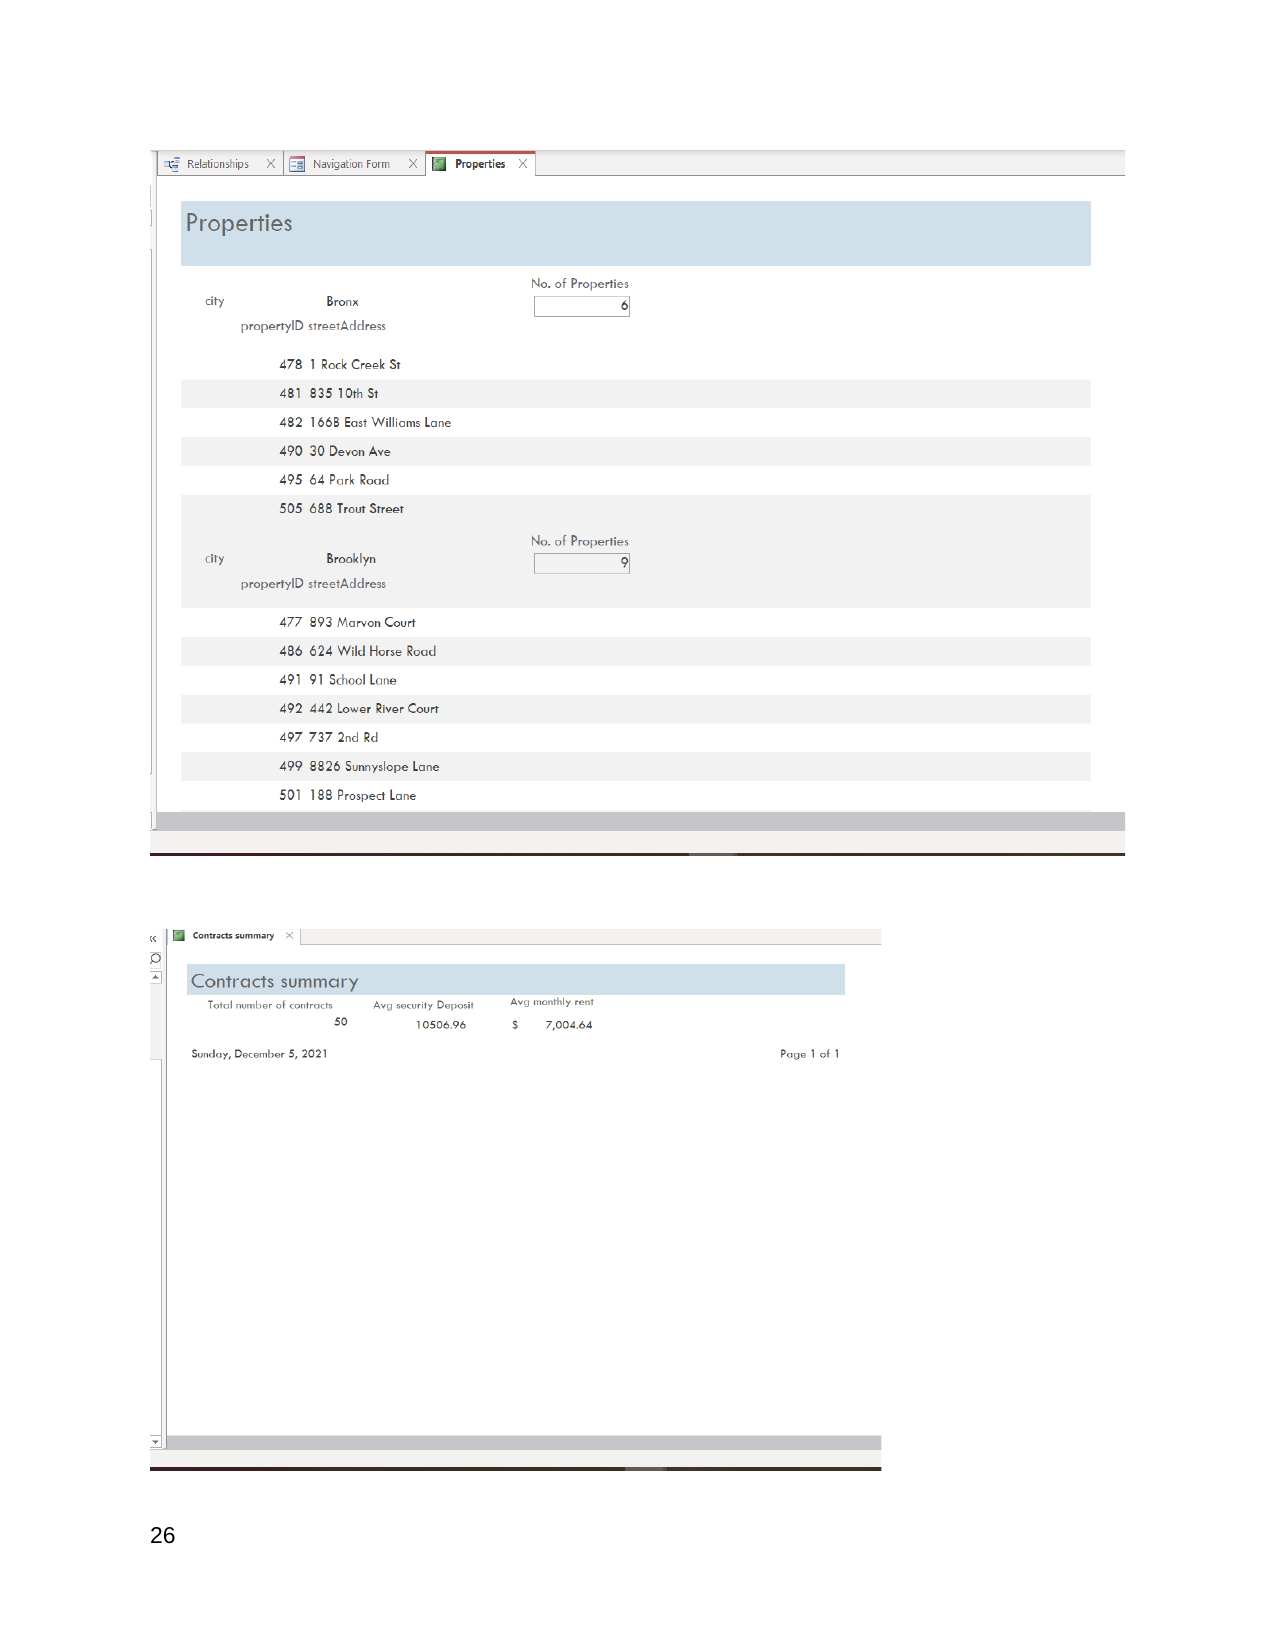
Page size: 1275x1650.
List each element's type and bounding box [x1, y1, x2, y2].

picture [150, 929, 882, 1471]
picture [150, 150, 1125, 856]
